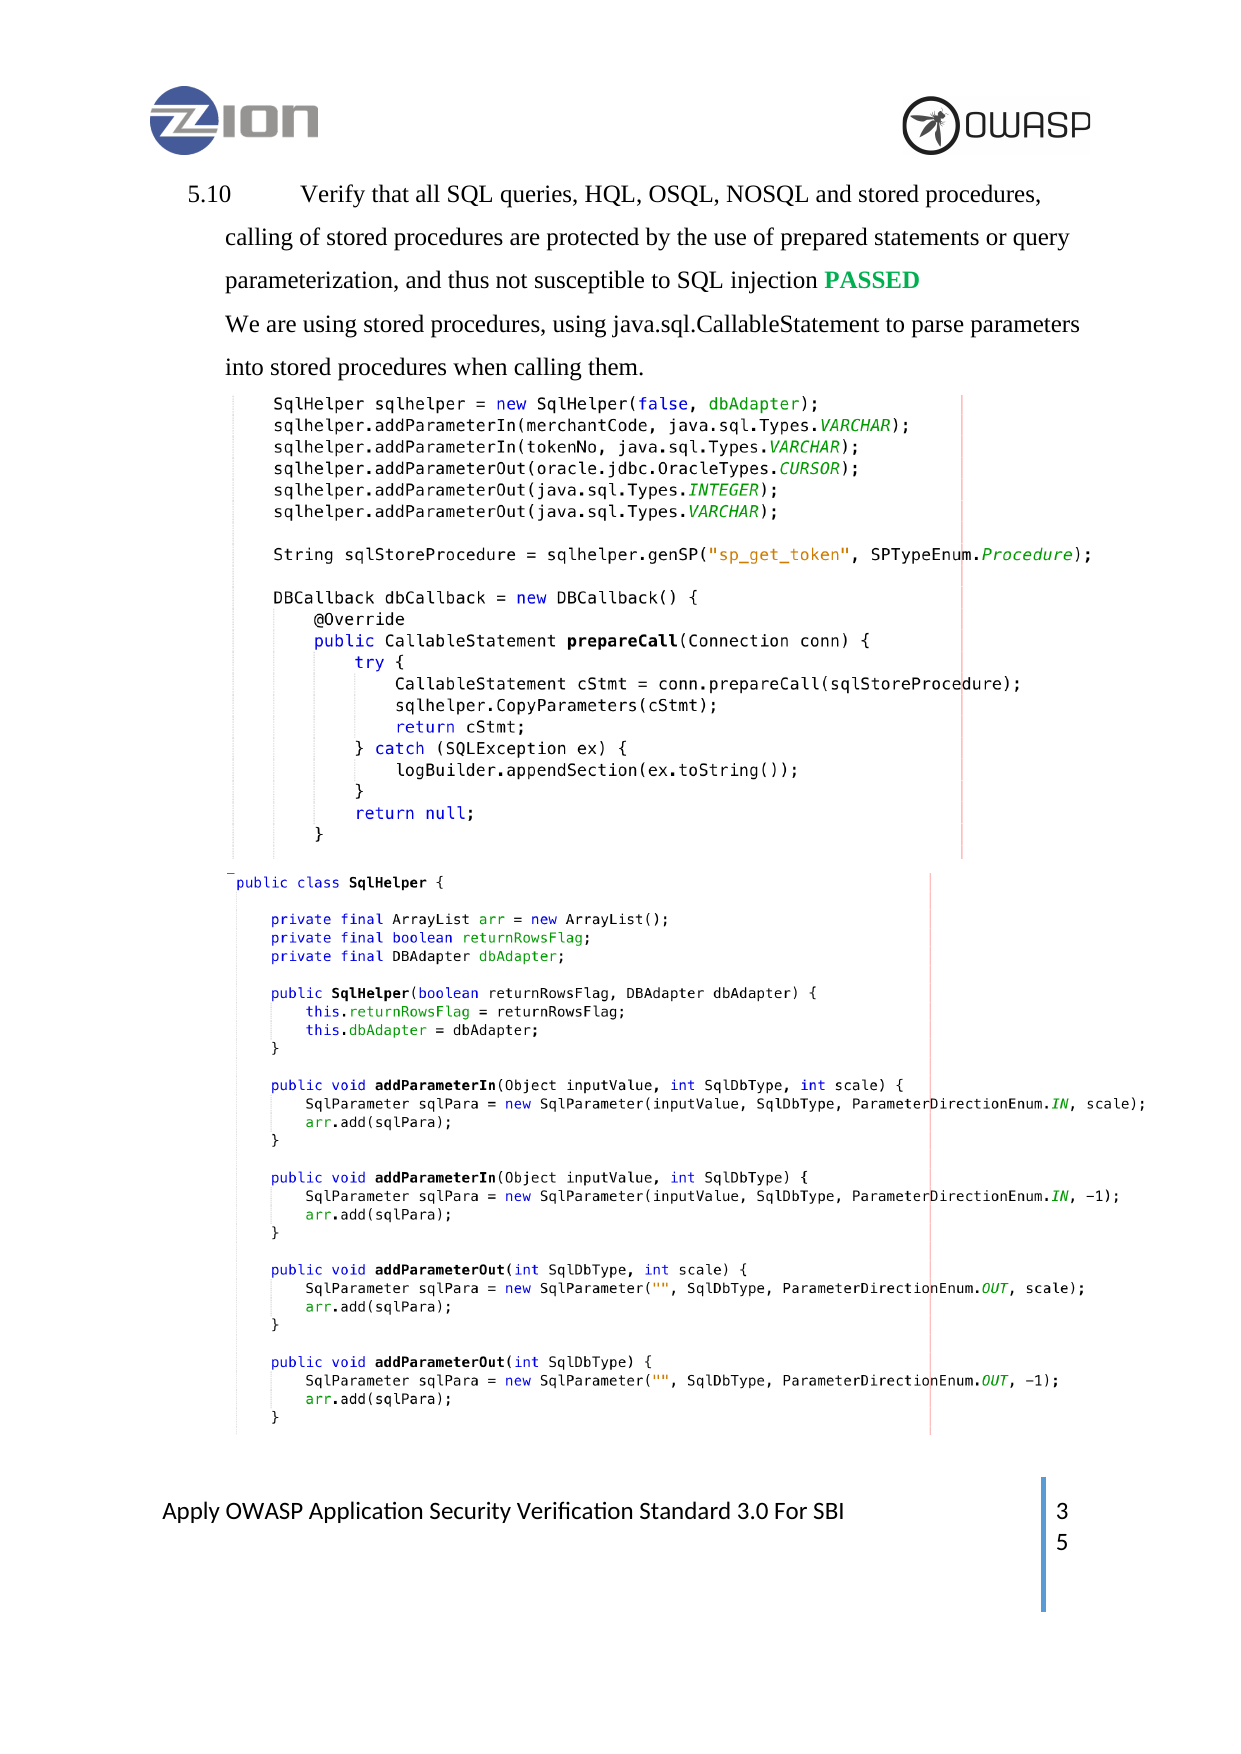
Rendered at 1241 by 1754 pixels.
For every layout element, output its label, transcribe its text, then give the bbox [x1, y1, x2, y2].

picture [902, 96, 1091, 155]
picture [225, 395, 1165, 859]
list We are using stored procedures, using java.sql.CallableStatement to parse parameters into stored procedures when calling them. [225, 309, 1090, 381]
picture [150, 86, 318, 155]
list Verify that all SQL queries, HQL, OSQL, NOSQL and stored procedures, calling of stored procedures are protected by the use of prepared statements or query parameterization, and thus not susceptible to SQL injection PASSED [187, 179, 1090, 294]
picture [225, 873, 1165, 1435]
